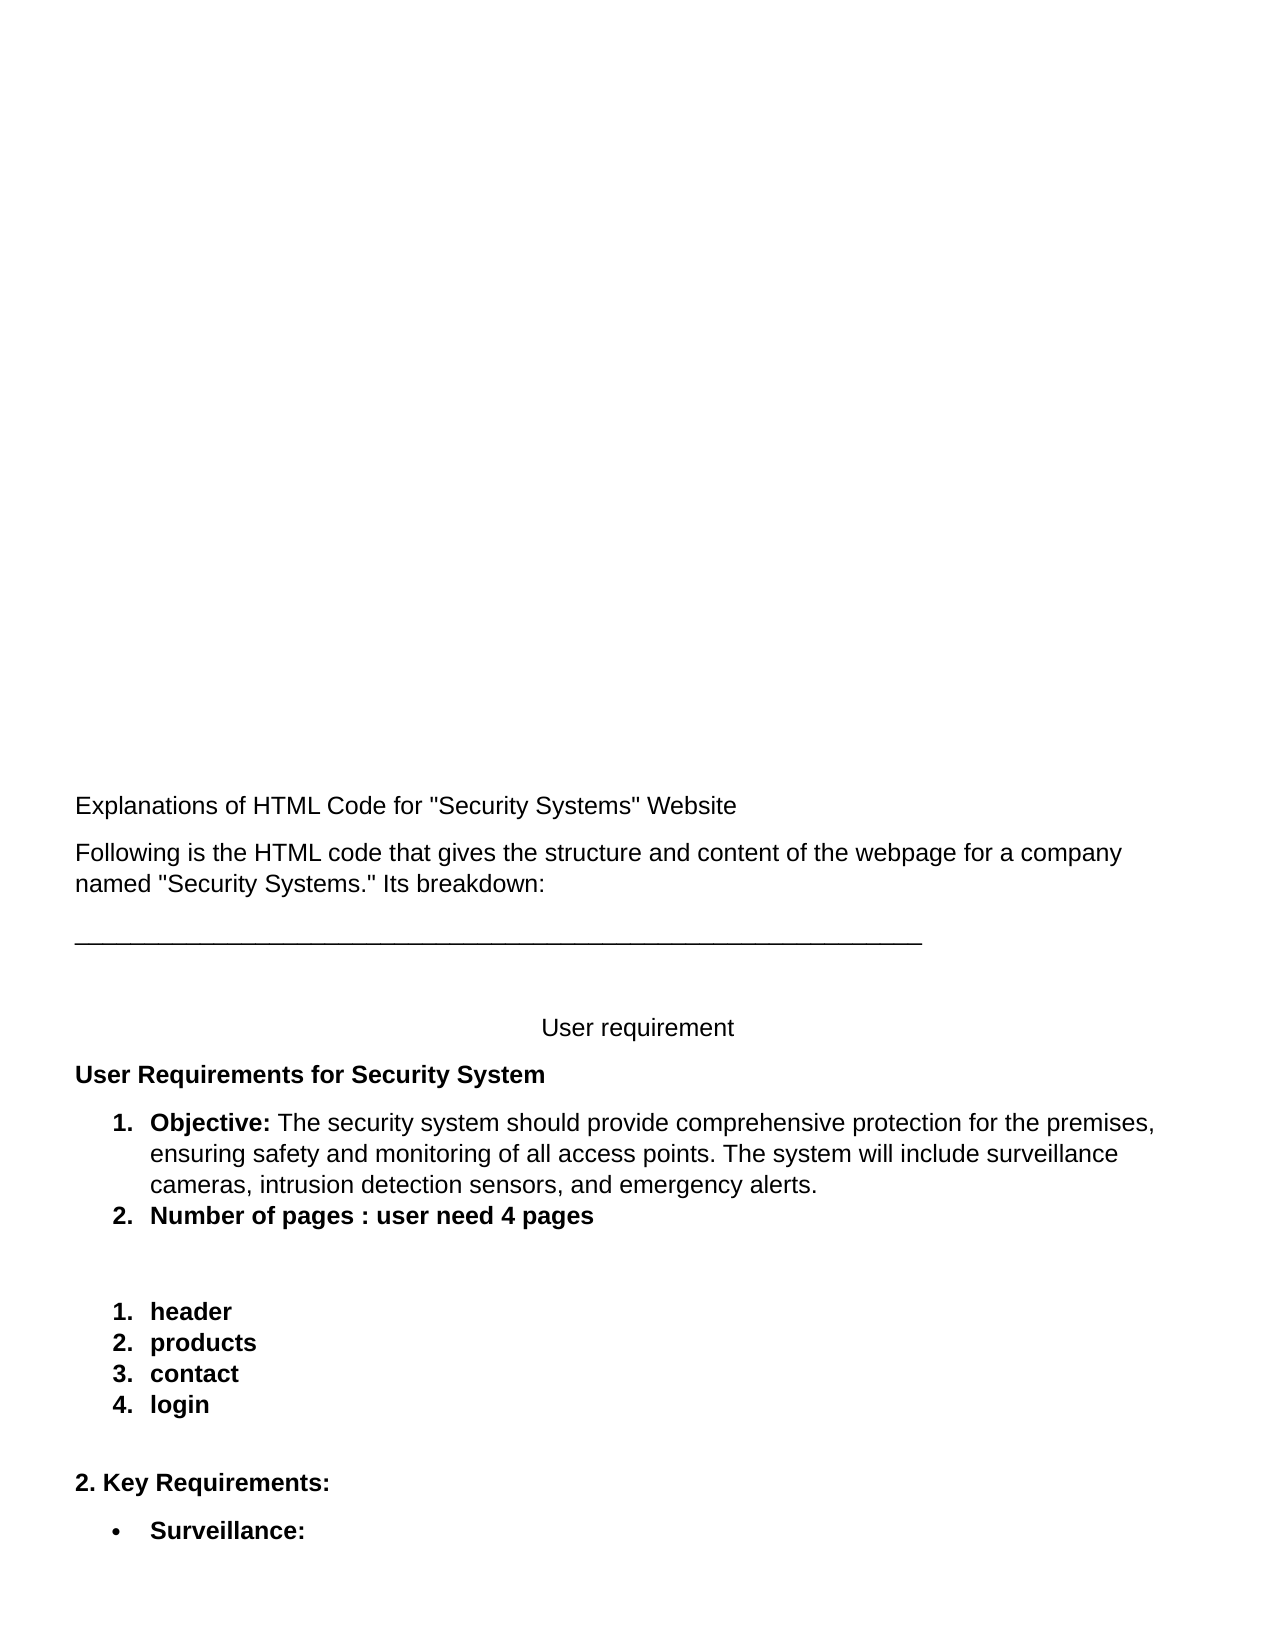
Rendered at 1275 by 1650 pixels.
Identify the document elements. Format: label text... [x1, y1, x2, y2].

text 2. Key Requirements: [75, 1468, 1200, 1497]
list login [112, 1389, 1200, 1418]
list Surveillance: [112, 1516, 1200, 1545]
list Objective: The security system should provide comprehensive protection for the premises, ensuring safety and monitoring of all access points. The system will include surveillance cameras, intrusion detection sensors, and emergency alerts. [112, 1108, 1200, 1199]
text Explanations of HTML Code for "Security Systems" Website [75, 791, 1200, 819]
list header [112, 1296, 1200, 1325]
text Following is the HTML code that gives the structure and content of the webpage for a company named "Security Systems." Its breakdown: [75, 838, 1200, 898]
list products [112, 1327, 1200, 1356]
text _____________________________________________________________ [75, 917, 1200, 946]
text User requirement [75, 1012, 1200, 1041]
list Number of pages : user need 4 pages [112, 1201, 1200, 1230]
list contact [112, 1358, 1200, 1387]
text User Requirements for Security System [75, 1060, 1200, 1089]
